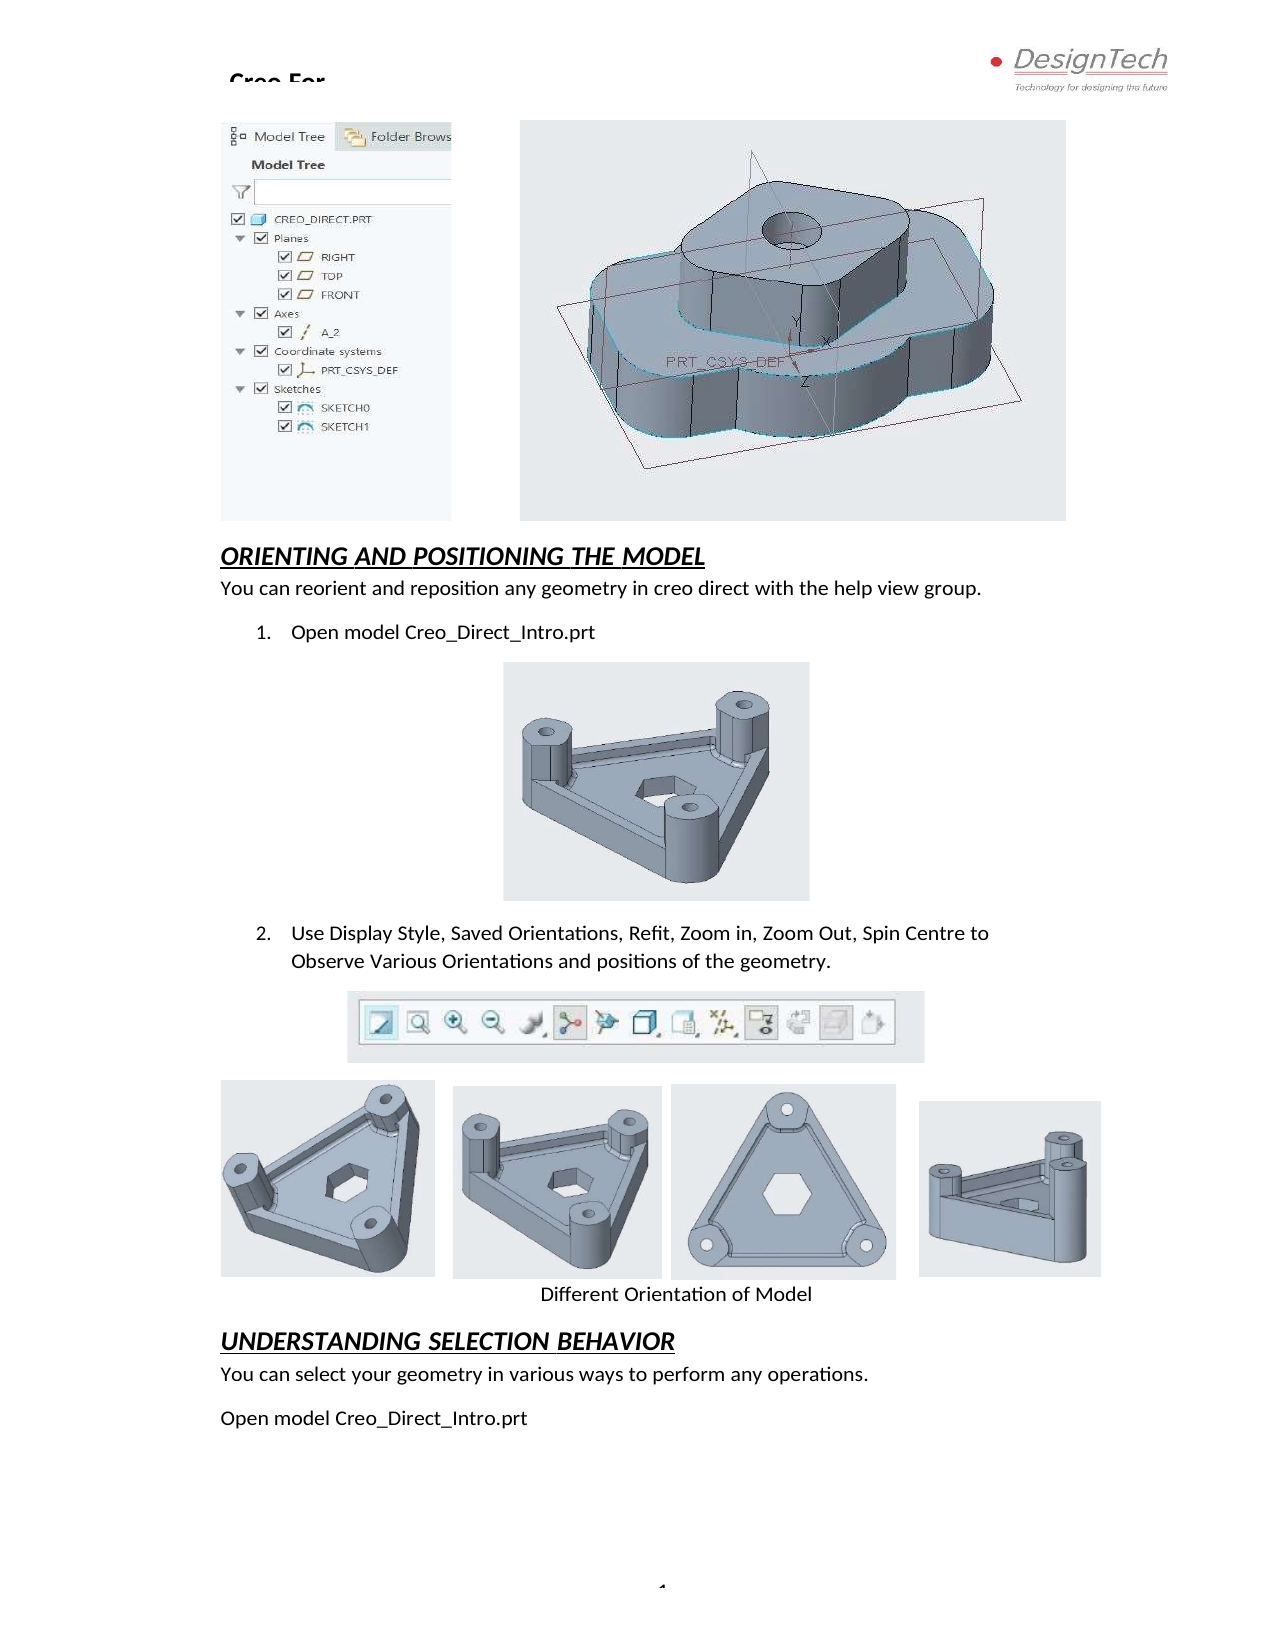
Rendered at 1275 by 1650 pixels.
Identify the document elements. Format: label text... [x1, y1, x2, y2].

text Different Orientation of Model [540, 1078, 813, 1306]
picture [919, 1101, 1102, 1277]
subtitle ORIENTING AND POSITIONING THE MODEL [220, 539, 1231, 572]
picture [347, 991, 925, 1063]
picture [671, 1084, 897, 1280]
picture [220, 122, 452, 521]
picture [990, 47, 1168, 92]
picture [220, 1080, 435, 1277]
list Open model Creo_Direct_Intro.prt [256, 619, 1231, 644]
text You can select your geometry in various ways to perform any operations. Open model Creo_Direct_Intro.prt [220, 1361, 904, 1430]
text You can reorient and reposition any geometry in creo direct with the help view group. [220, 575, 1231, 600]
picture [519, 120, 1066, 521]
picture [452, 1086, 663, 1279]
picture [503, 662, 810, 901]
subtitle UNDERSTANDING SELECTION BEHAVIOR [220, 1324, 1231, 1357]
